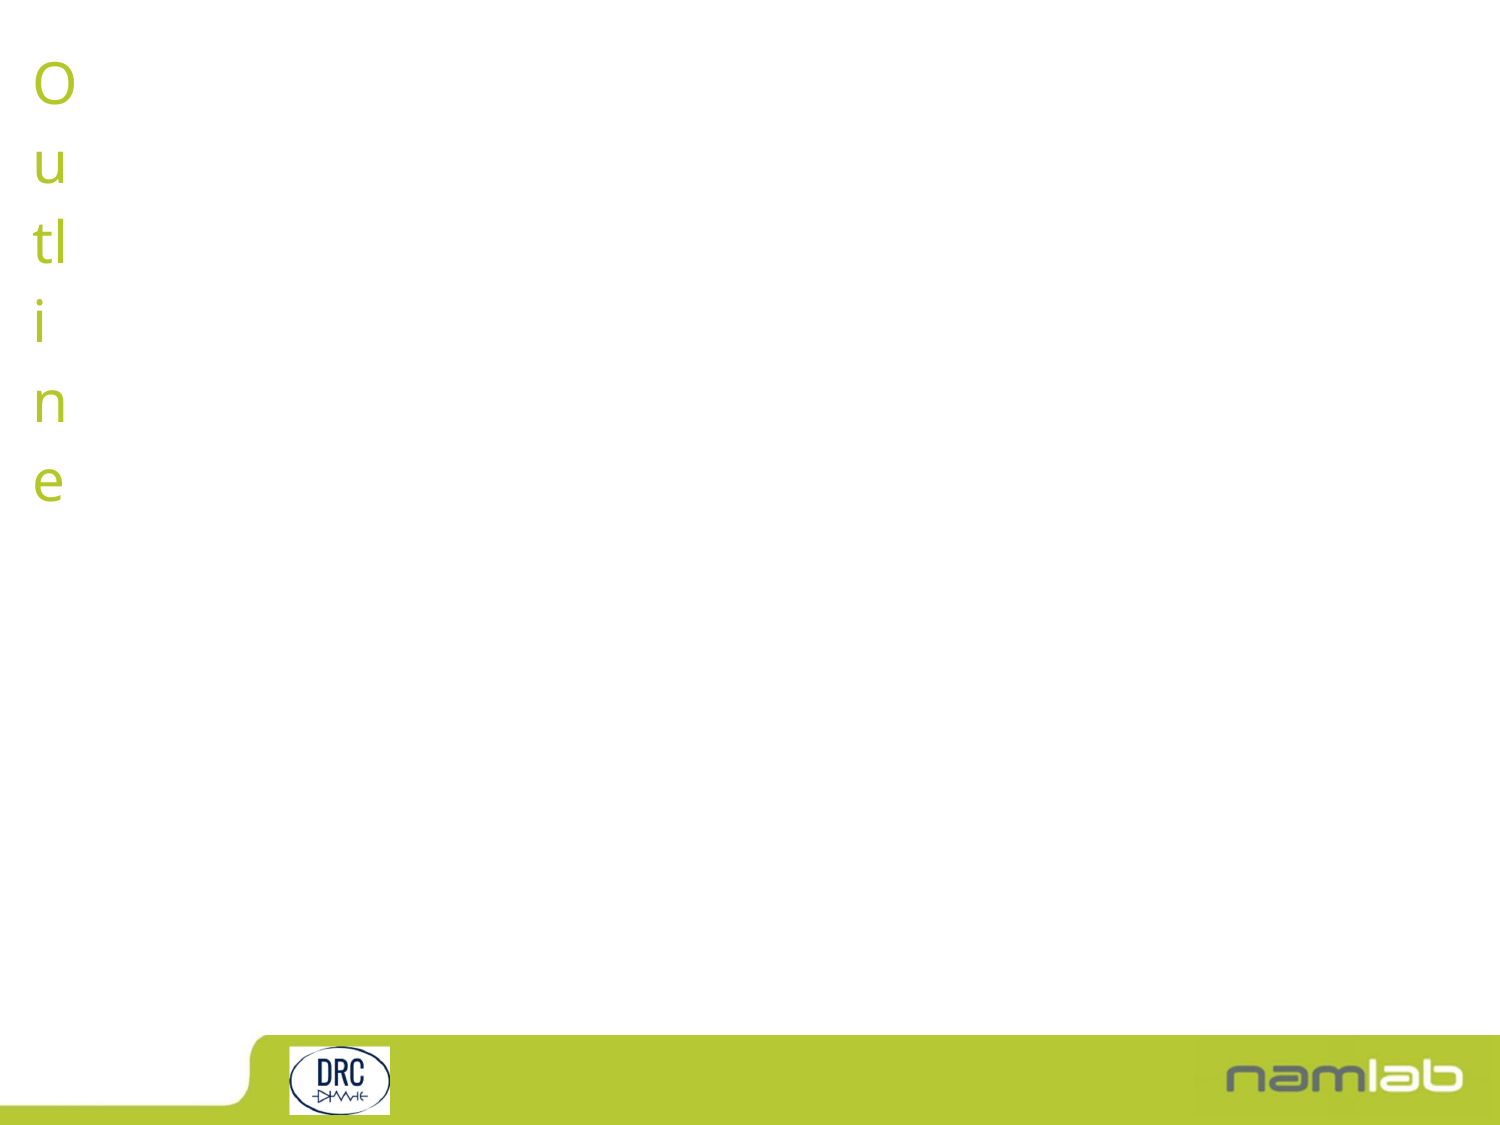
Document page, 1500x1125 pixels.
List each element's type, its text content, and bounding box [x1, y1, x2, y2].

picture [0, 1035, 1500, 1125]
text Outline [32, 42, 68, 518]
